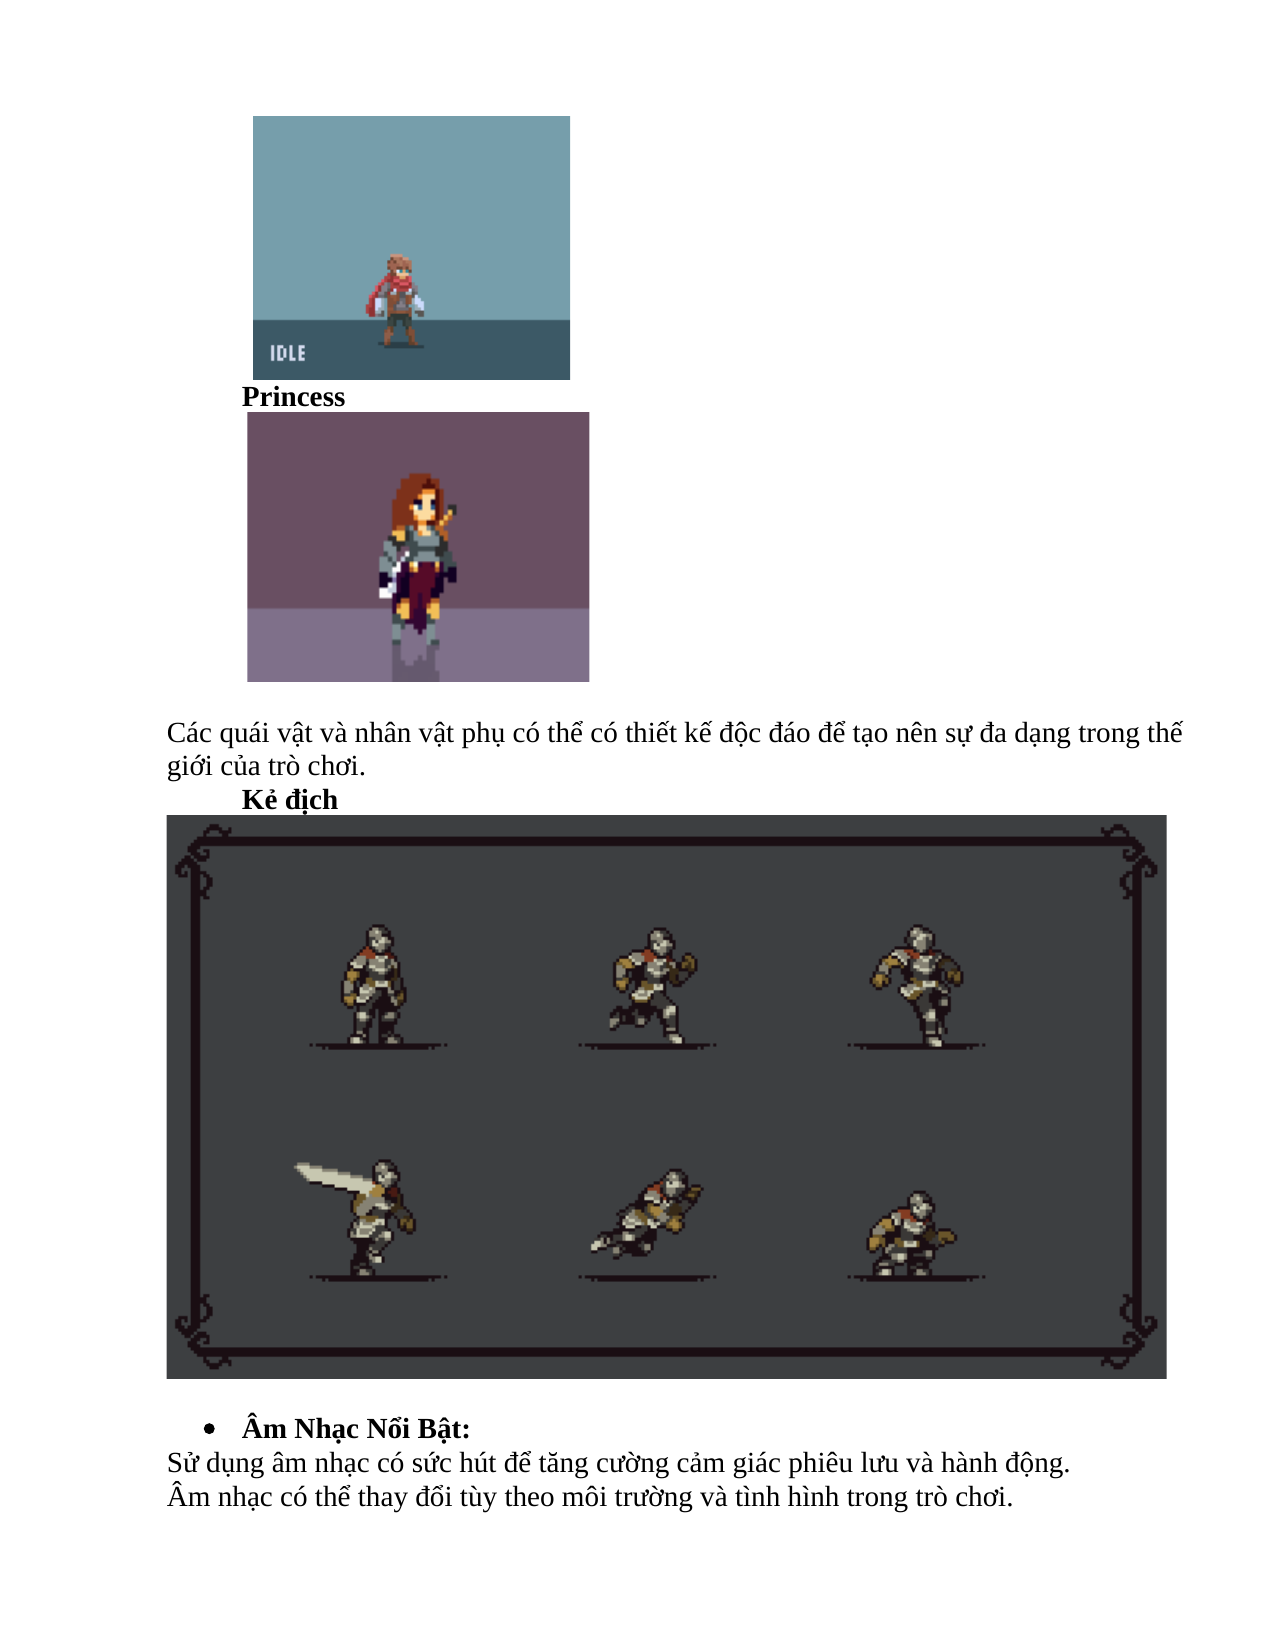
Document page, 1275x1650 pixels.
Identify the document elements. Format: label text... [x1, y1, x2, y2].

picture [247, 412, 590, 682]
picture [253, 116, 571, 380]
text Princess [167, 379, 1183, 413]
picture [166, 815, 1167, 1379]
text Các quái vật và nhân vật phụ có thể có thiết kế độc đáo để tạo nên sự đa dạng trong thế giới của trò chơi. [167, 715, 1183, 782]
text Kẻ địch [167, 782, 1183, 816]
text Sử dụng âm nhạc có sức hút để tăng cường cảm giác phiêu lưu và hành động. [167, 1445, 1183, 1479]
list Âm Nhạc Nổi Bật: [204, 1412, 1183, 1445]
text Âm nhạc có thể thay đổi tùy theo môi trường và tình hình trong trò chơi. [167, 1479, 1183, 1512]
